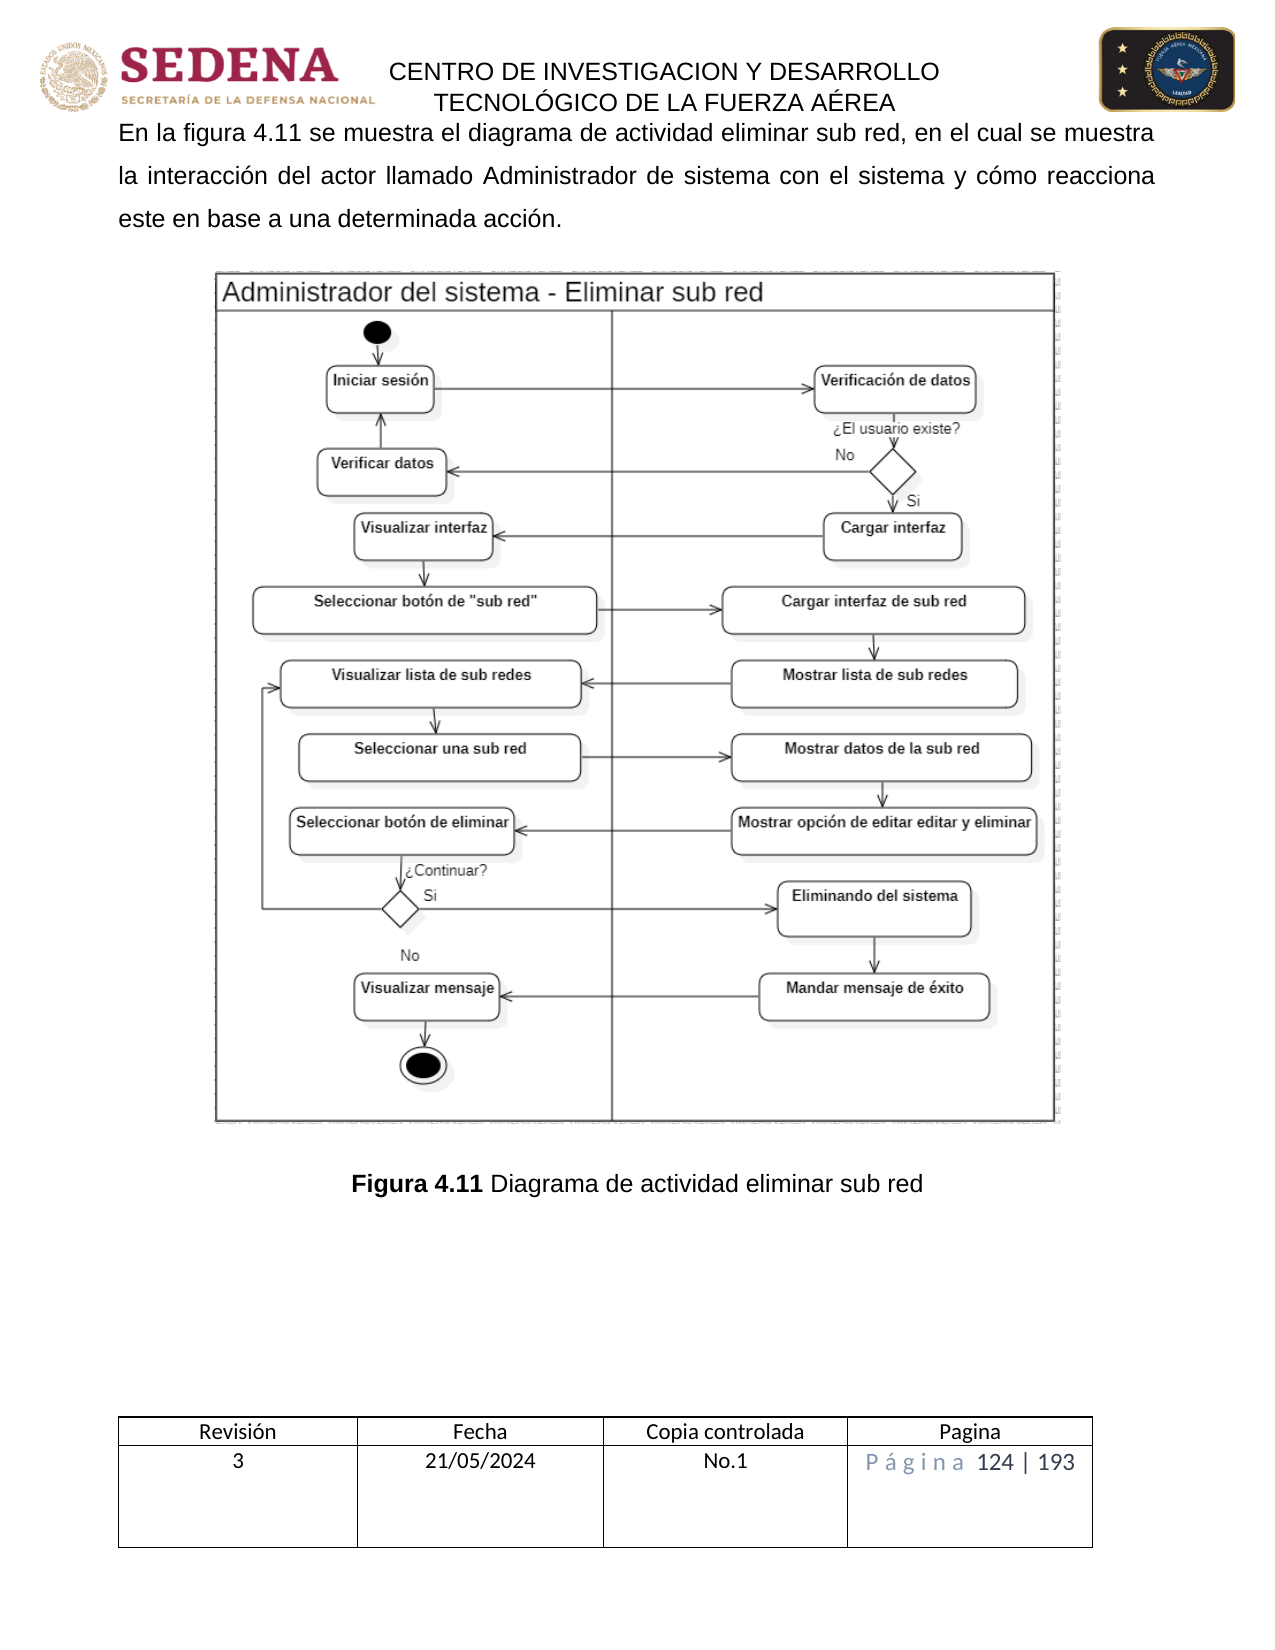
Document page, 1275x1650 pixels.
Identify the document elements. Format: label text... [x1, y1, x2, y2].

text En la figura 4.11 se muestra el diagrama de actividad eliminar sub red, en el cual se muestra la interacción del actor llamado Administrador de sistema con el sistema y cómo reacciona este en base a una determinada acción. [118, 118, 1157, 233]
picture [214, 271, 1061, 1124]
picture [39, 27, 1236, 112]
